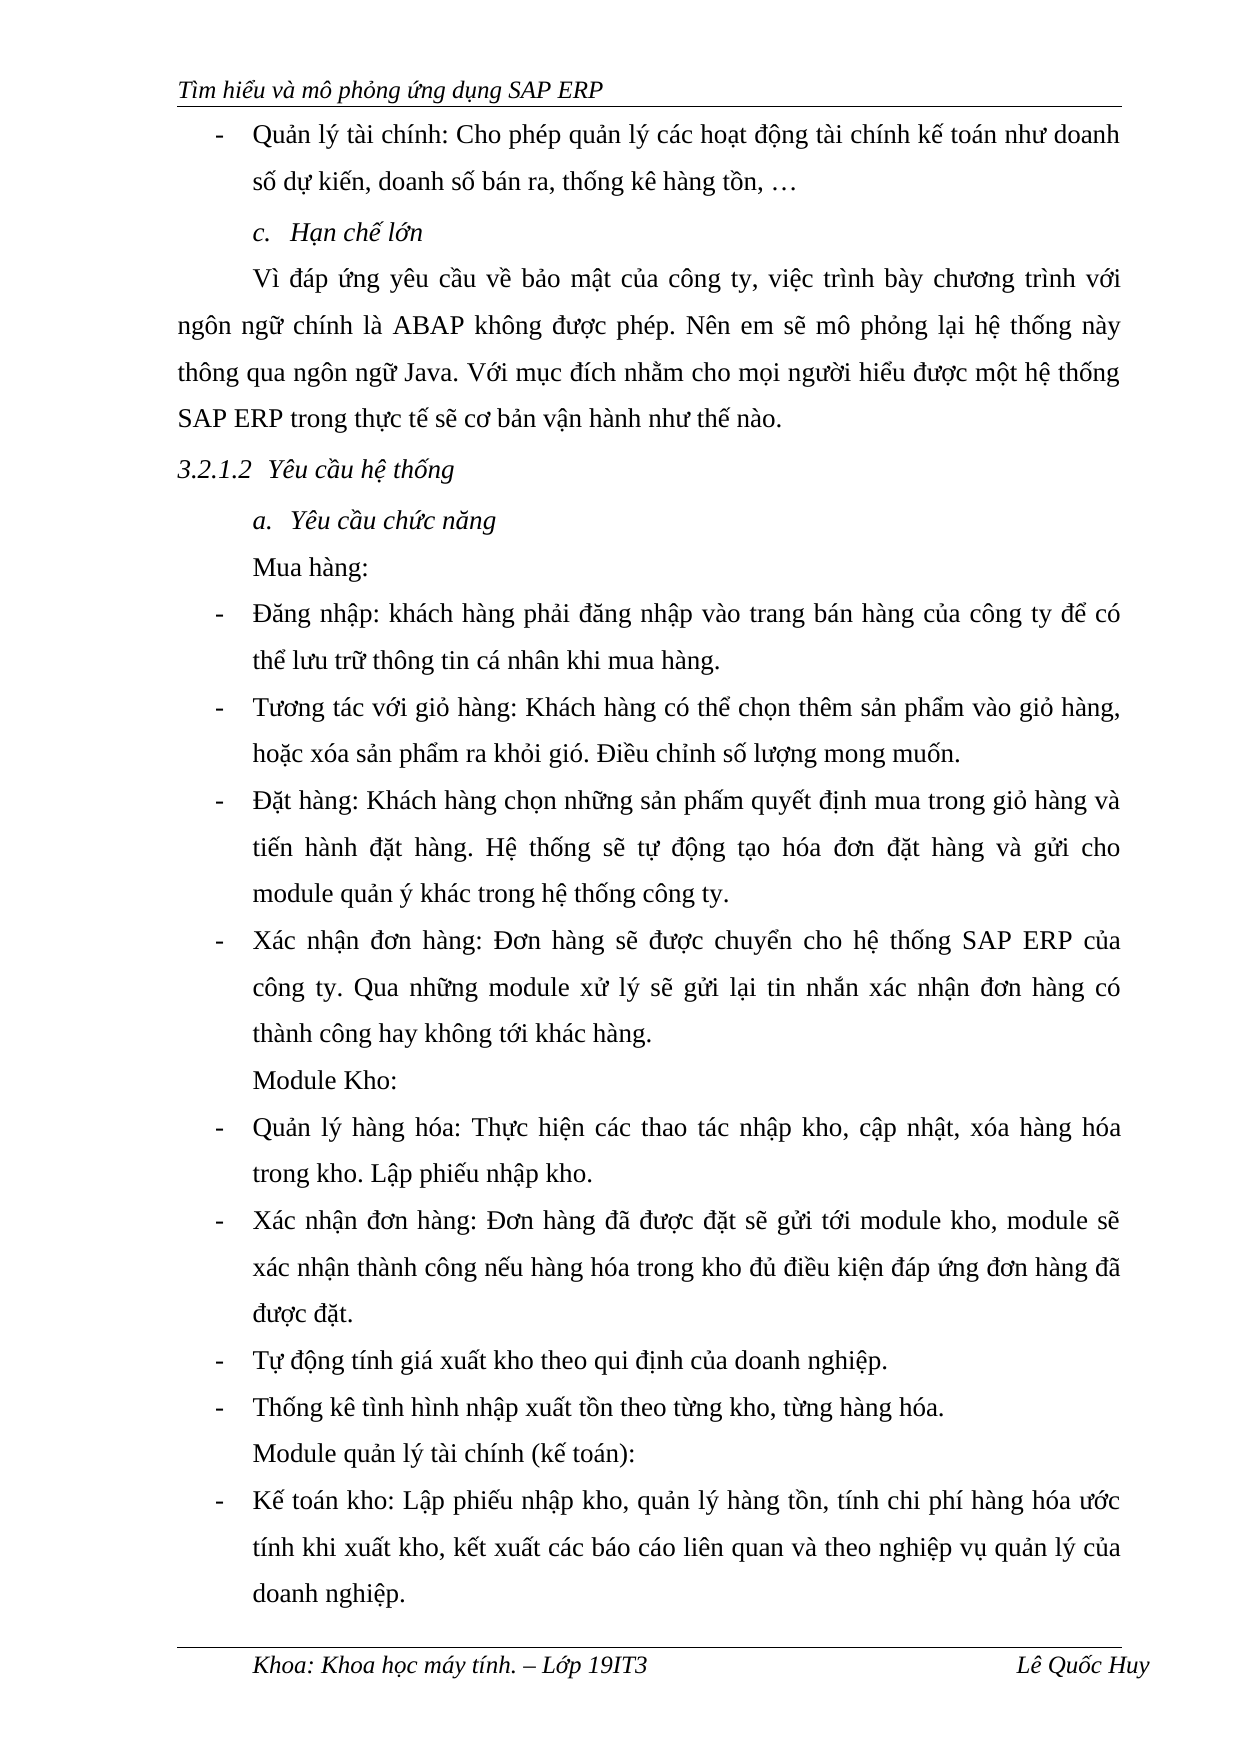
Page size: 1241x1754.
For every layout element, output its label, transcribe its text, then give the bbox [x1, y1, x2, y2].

list Đăng nhập: khách hàng phải đăng nhập vào trang bán hàng của công ty để có thể lưu trữ thông tin cá nhân khi mua hàng. [215, 597, 1122, 675]
list Đặt hàng: Khách hàng chọn những sản phấm quyết định mua trong giỏ hàng và tiến hành đặt hàng. Hệ thống sẽ tự động tạo hóa đơn đặt hàng và gửi cho module quản ý khác trong hệ thống công ty. [215, 784, 1122, 908]
list Xác nhận đơn hàng: Đơn hàng sẽ được chuyển cho hệ thống SAP ERP của công ty. Qua những module xử lý sẽ gửi lại tin nhắn xác nhận đơn hàng có thành công hay không tới khác hàng. [215, 924, 1122, 1048]
list Quản lý hàng hóa: Thực hiện các thao tác nhập kho, cập nhật, xóa hàng hóa trong kho. Lập phiếu nhập kho. [215, 1111, 1122, 1188]
text Vì đáp ứng yêu cầu về bảo mật của công ty, việc trình bày chương trình với ngôn ngữ chính là ABAP không được phép. Nên em sẽ mô phỏng lại hệ thống này thông qua ngôn ngữ Java. Với mục đích nhằm cho mọi người hiểu được một hệ thống SAP ERP trong thực tế sẽ cơ bản vận hành như thế nào. [177, 262, 1122, 433]
subtitle Yêu cầu chức năng [252, 504, 1122, 535]
subtitle Yêu cầu hệ thống [177, 453, 1122, 484]
list Xác nhận đơn hàng: Đơn hàng đã được đặt sẽ gửi tới module kho, module sẽ xác nhận thành công nếu hàng hóa trong kho đủ điều kiện đáp ứng đơn hàng đã được đặt. [215, 1204, 1122, 1328]
text Mua hàng: [177, 551, 1122, 582]
list Tương tác với giỏ hàng: Khách hàng có thể chọn thêm sản phẩm vào giỏ hàng, hoặc xóa sản phẩm ra khỏi gió. Điều chỉnh số lượng mong muốn. [215, 691, 1122, 768]
subtitle Hạn chế lớn [252, 216, 1122, 247]
text Module quản lý tài chính (kế toán): [177, 1437, 1122, 1468]
list Quản lý tài chính: Cho phép quản lý các hoạt động tài chính kế toán như doanh số dự kiến, doanh số bán ra, thống kê hàng tồn, … [215, 118, 1122, 196]
list Kế toán kho: Lập phiếu nhập kho, quản lý hàng tồn, tính chi phí hàng hóa ước tính khi xuất kho, kết xuất các báo cáo liên quan và theo nghiệp vụ quản lý của doanh nghiệp. [215, 1484, 1122, 1608]
list Tự động tính giá xuất kho theo qui định của doanh nghiệp. [215, 1344, 1122, 1375]
list Thống kê tình hình nhập xuất tồn theo từng kho, từng hàng hóa. [215, 1391, 1122, 1422]
text Module Kho: [177, 1064, 1122, 1095]
